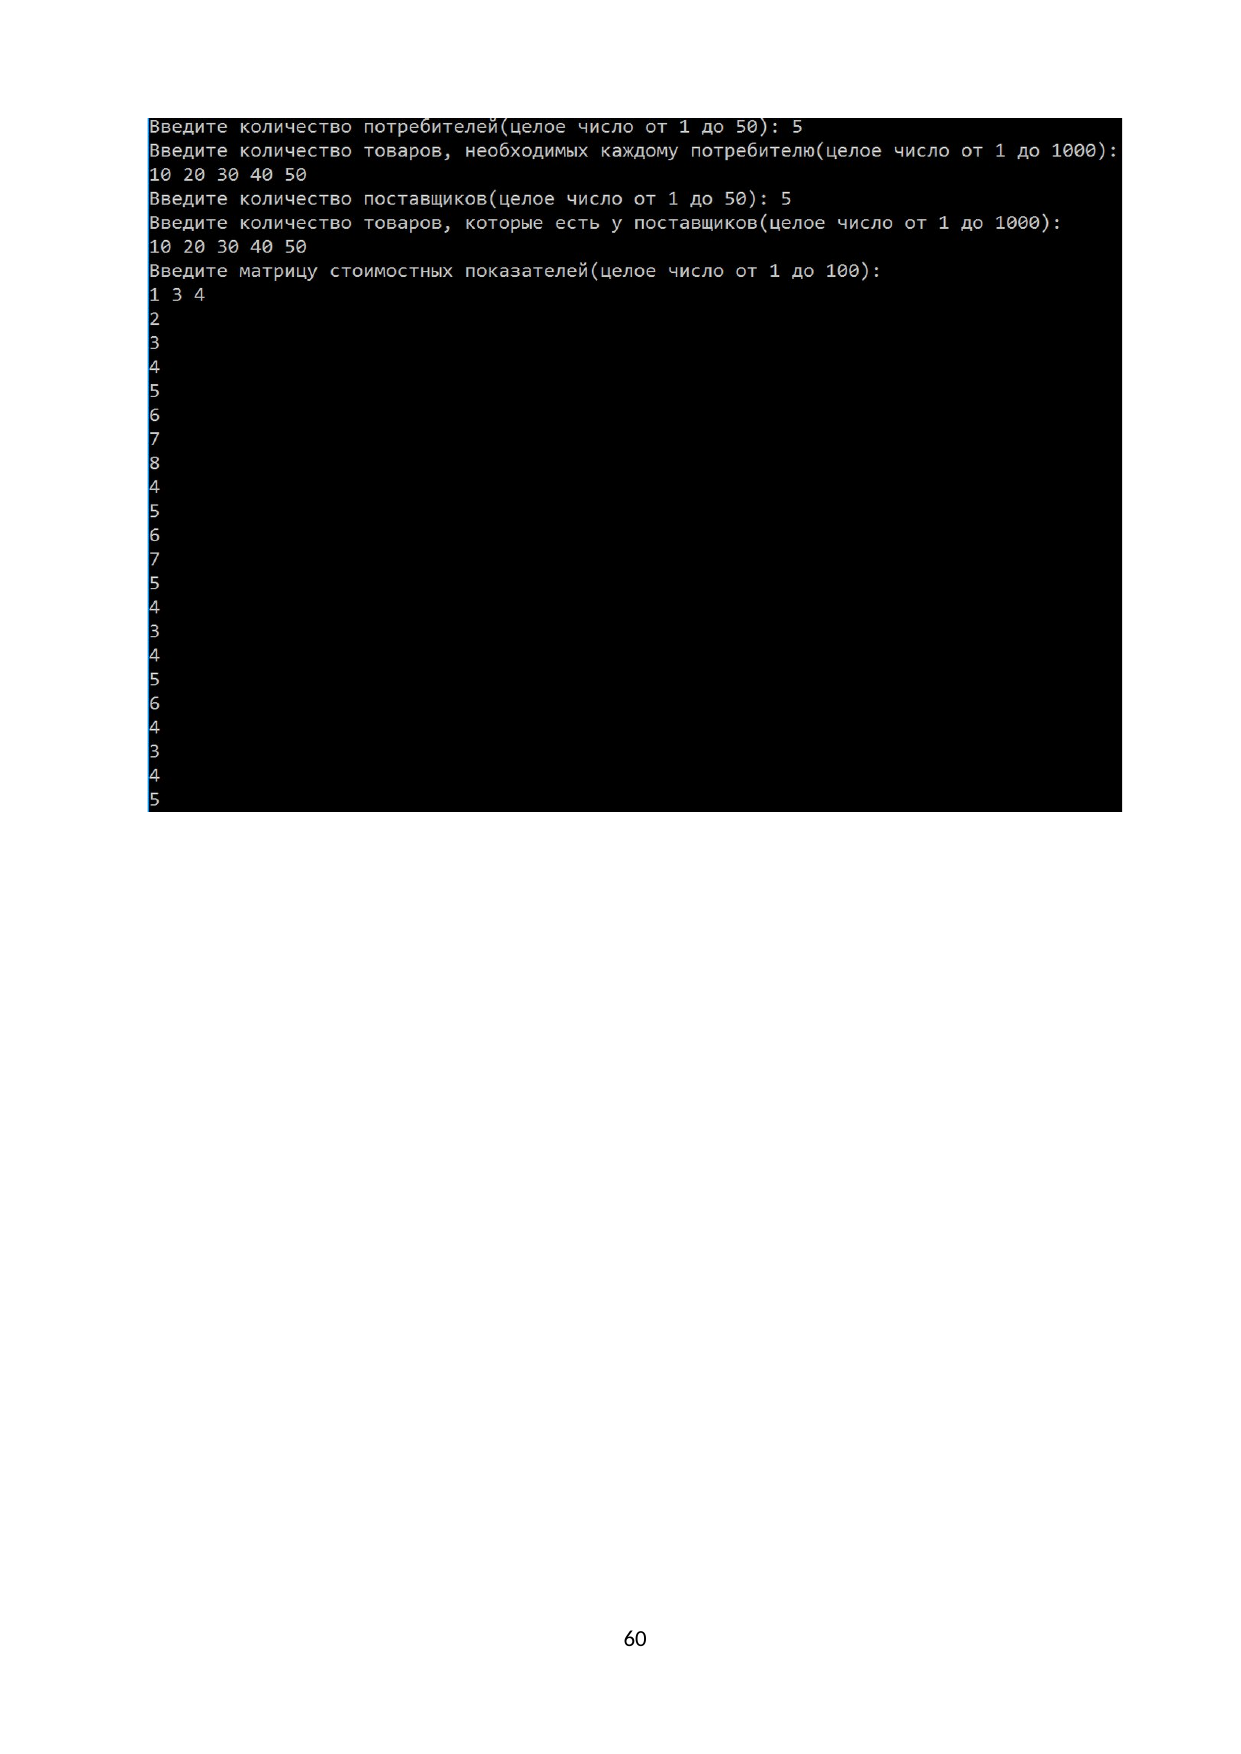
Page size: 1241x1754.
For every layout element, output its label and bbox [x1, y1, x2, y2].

picture [147, 118, 1123, 812]
